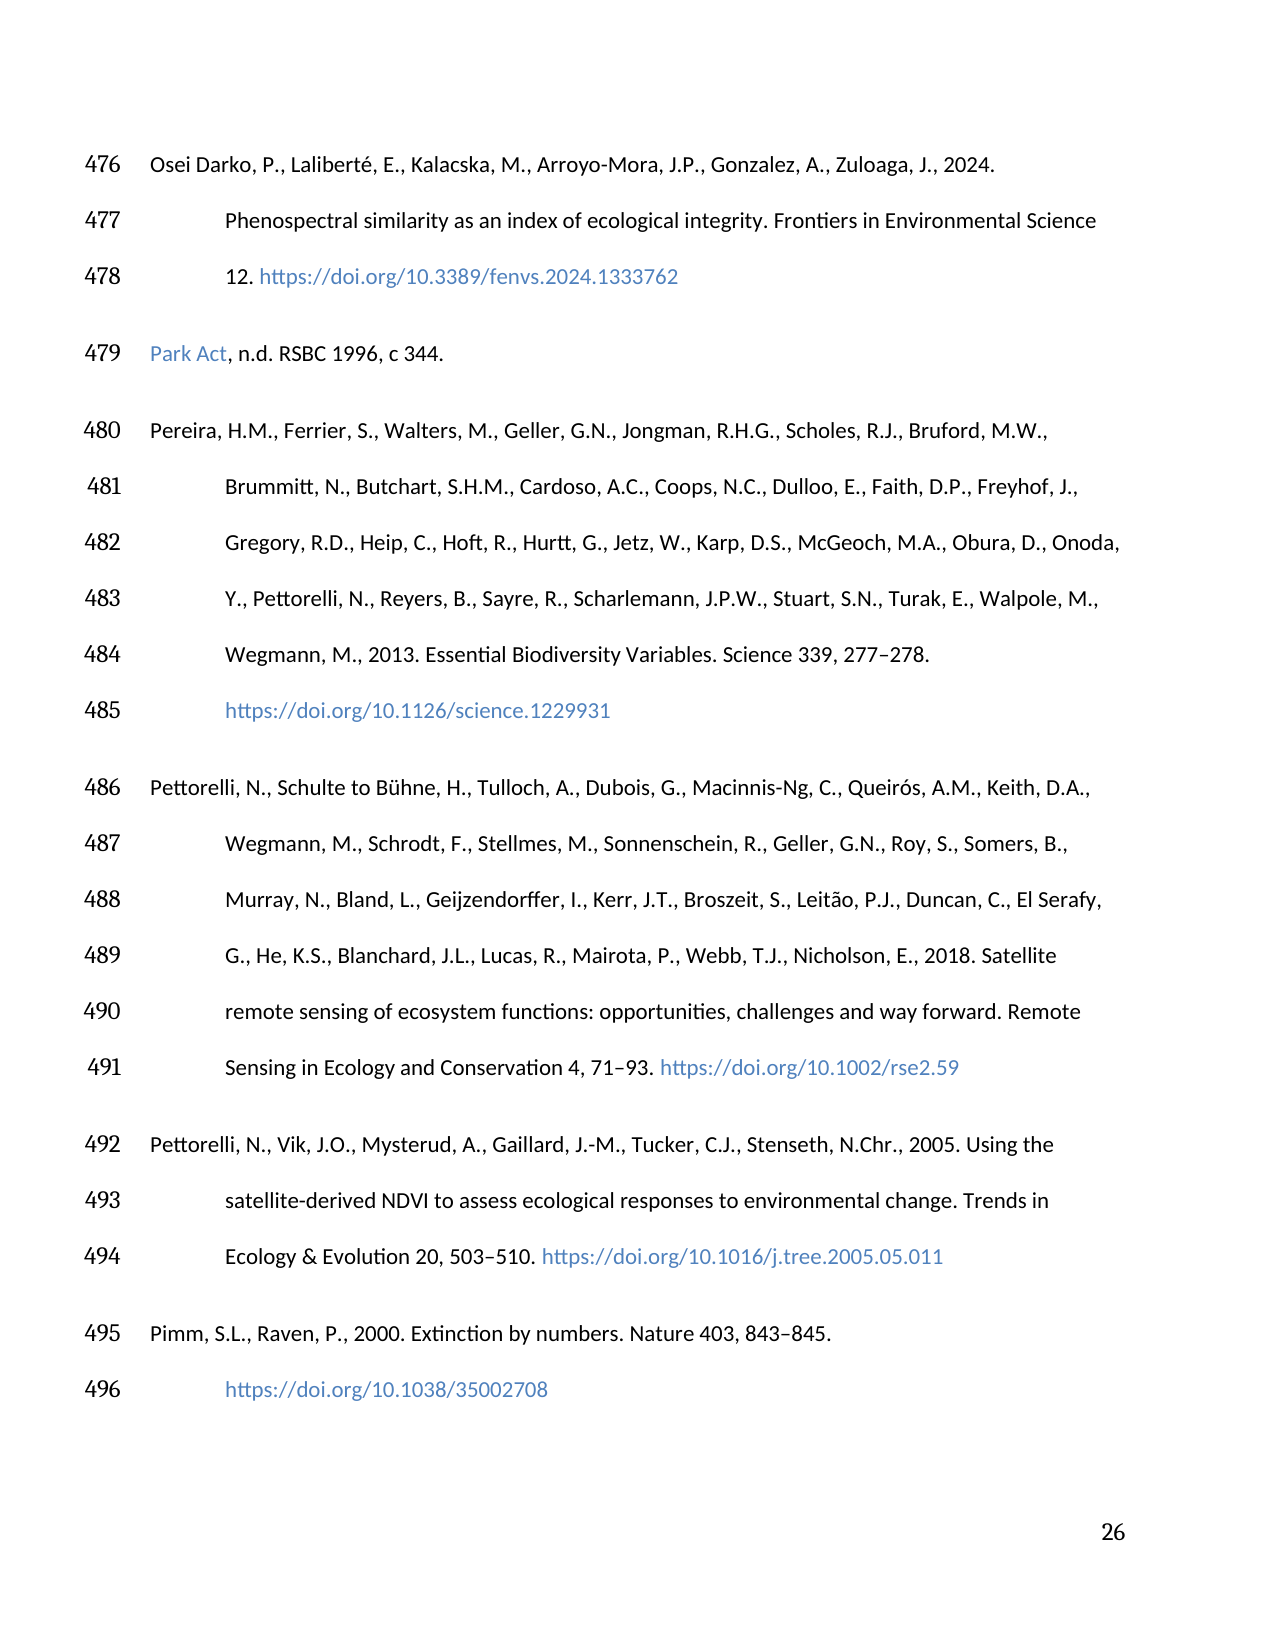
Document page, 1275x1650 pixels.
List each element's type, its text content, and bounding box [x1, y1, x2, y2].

text Pereira, H.M., Ferrier, S., Walters, M., Geller, G.N., Jongman, R.H.G., Scholes, R.J., Bruford, M.W., Brummitt, N., Butchart, S.H.M., Cardoso, A.C., Coops, N.C., Dulloo, E., Faith, D.P., Freyhof, J., Gregory, R.D., Heip, C., Hoft, R., Hurtt, G., Jetz, W., Karp, D.S., McGeoch, M.A., Obura, D., Onoda, Y., Pettorelli, N., Reyers, B., Sayre, R., Scharlemann, J.P.W., Stuart, S.N., Turak, E., Walpole, M., Wegmann, M., 2013. Essential Biodiversity Variables. Science 339, 277–278. https://doi.org/10.1126/science.1229931 [150, 416, 1125, 724]
text Pettorelli, N., Schulte to Bühne, H., Tulloch, A., Dubois, G., Macinnis-Ng, C., Queirós, A.M., Keith, D.A., Wegmann, M., Schrodt, F., Stellmes, M., Sonnenschein, R., Geller, G.N., Roy, S., Somers, B., Murray, N., Bland, L., Geijzendorffer, I., Kerr, J.T., Broszeit, S., Leitão, P.J., Duncan, C., El Serafy, G., He, K.S., Blanchard, J.L., Lucas, R., Mairota, P., Webb, T.J., Nicholson, E., 2018. Satellite remote sensing of ecosystem functions: opportunities, challenges and way forward. Remote Sensing in Ecology and Conservation 4, 71–93. https://doi.org/10.1002/rse2.59 [150, 773, 1125, 1081]
text Pettorelli, N., Vik, J.O., Mysterud, A., Gaillard, J.-M., Tucker, C.J., Stenseth, N.Chr., 2005. Using the satellite-derived NDVI to assess ecological responses to environmental change. Trends in Ecology & Evolution 20, 503–510. https://doi.org/10.1016/j.tree.2005.05.011 [150, 1130, 1125, 1270]
text Park Act, n.d. RSBC 1996, c 344. [150, 339, 1125, 367]
text Pimm, S.L., Raven, P., 2000. Extinction by numbers. Nature 403, 843–845. https://doi.org/10.1038/35002708 [150, 1319, 1125, 1403]
text Osei Darko, P., Laliberté, E., Kalacska, M., Arroyo-Mora, J.P., Gonzalez, A., Zuloaga, J., 2024. Phenospectral similarity as an index of ecological integrity. Frontiers in Environmental Science 12. https://doi.org/10.3389/fenvs.2024.1333762 [150, 150, 1125, 290]
